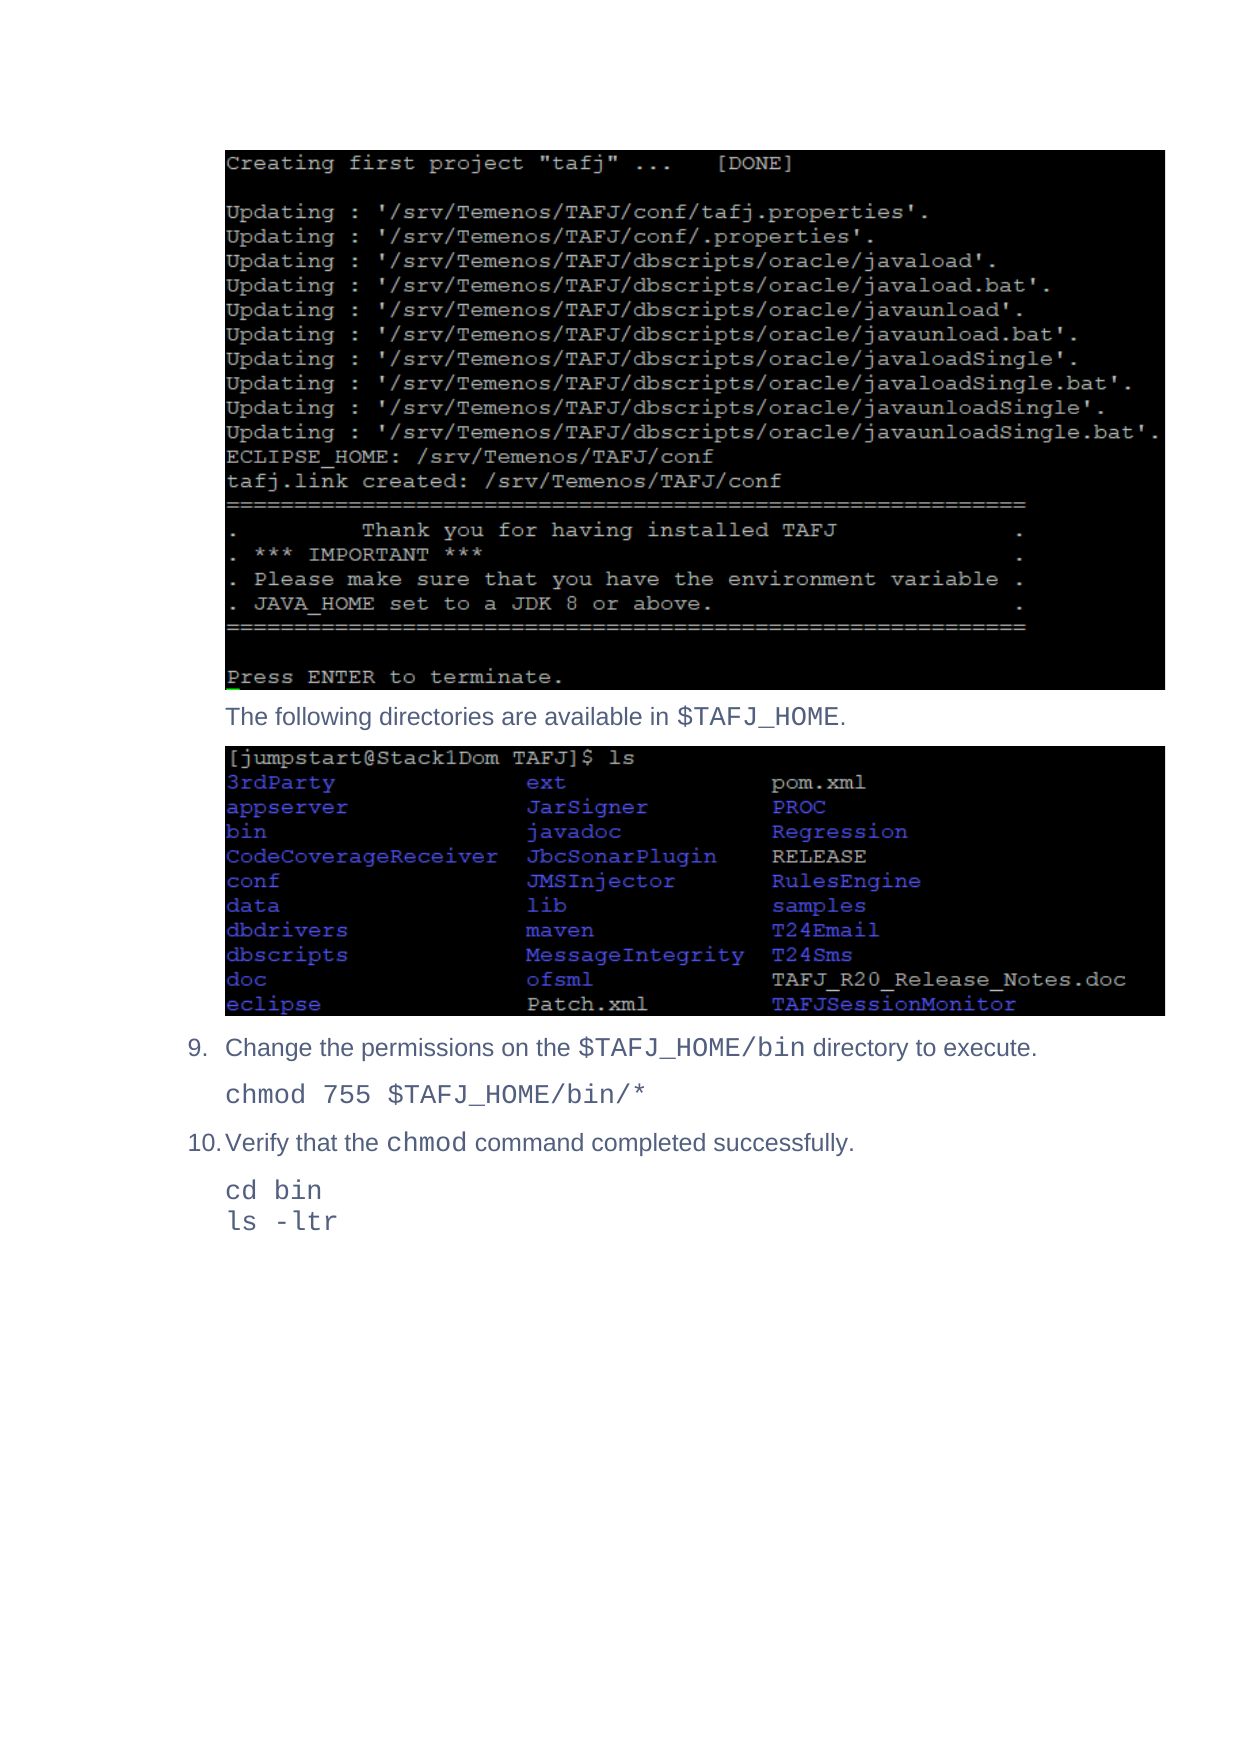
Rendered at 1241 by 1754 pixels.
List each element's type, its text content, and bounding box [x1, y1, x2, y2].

text chmod 755 $TAFJ_HOME/bin/* [225, 1081, 1090, 1112]
text cd bin [225, 1177, 1090, 1207]
picture [225, 150, 1166, 690]
picture [225, 746, 1166, 1016]
text ls -ltr [225, 1207, 1090, 1238]
text The following directories are available in $TAFJ_HOME. [225, 702, 1090, 733]
list Verify that the chmod command completed successfully. [187, 1128, 1090, 1160]
list Change the permissions on the $TAFJ_HOME/bin directory to execute. [187, 1033, 1090, 1064]
